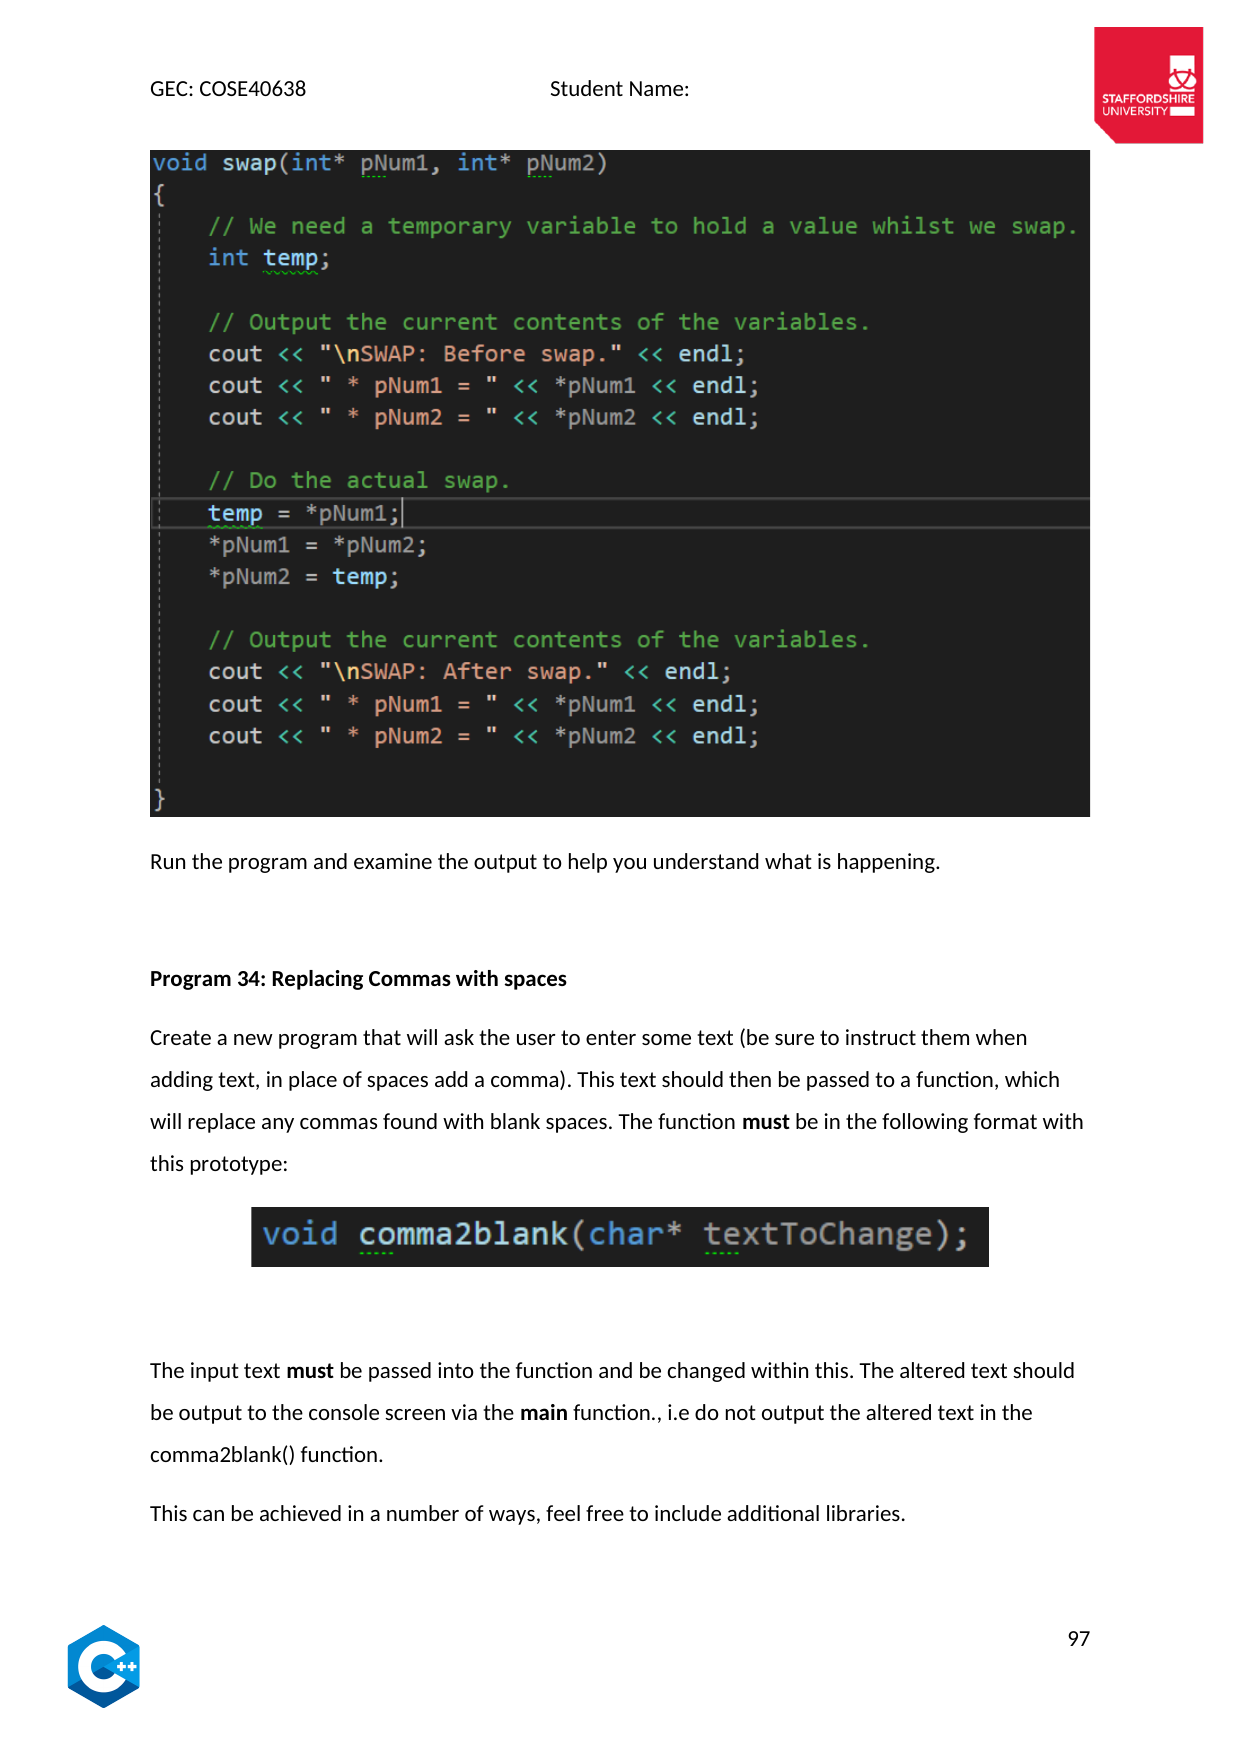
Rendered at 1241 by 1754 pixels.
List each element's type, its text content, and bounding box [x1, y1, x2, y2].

text Create a new program that will ask the user to enter some text (be sure to instruct them when adding text, in place of spaces add a comma). This text should then be passed to a function, which will replace any commas found with blank spaces. The function must be in the following format with this prototype: [150, 1023, 1090, 1177]
text This can be achieved in a number of ways, feel free to include additional libraries. [150, 1499, 1090, 1527]
picture [1088, 27, 1209, 148]
text Run the program and examine the output to help you understand what is happening. [150, 847, 1090, 875]
text The input text must be passed into the function and be changed within this. The altered text should be output to the console screen via the main function., i.e do not output the altered text in the comma2blank() function. [150, 1356, 1090, 1468]
picture [251, 1207, 989, 1267]
picture [53, 1625, 150, 1708]
picture [150, 150, 1091, 817]
text Program 34: Replacing Commas with spaces [150, 964, 1090, 992]
